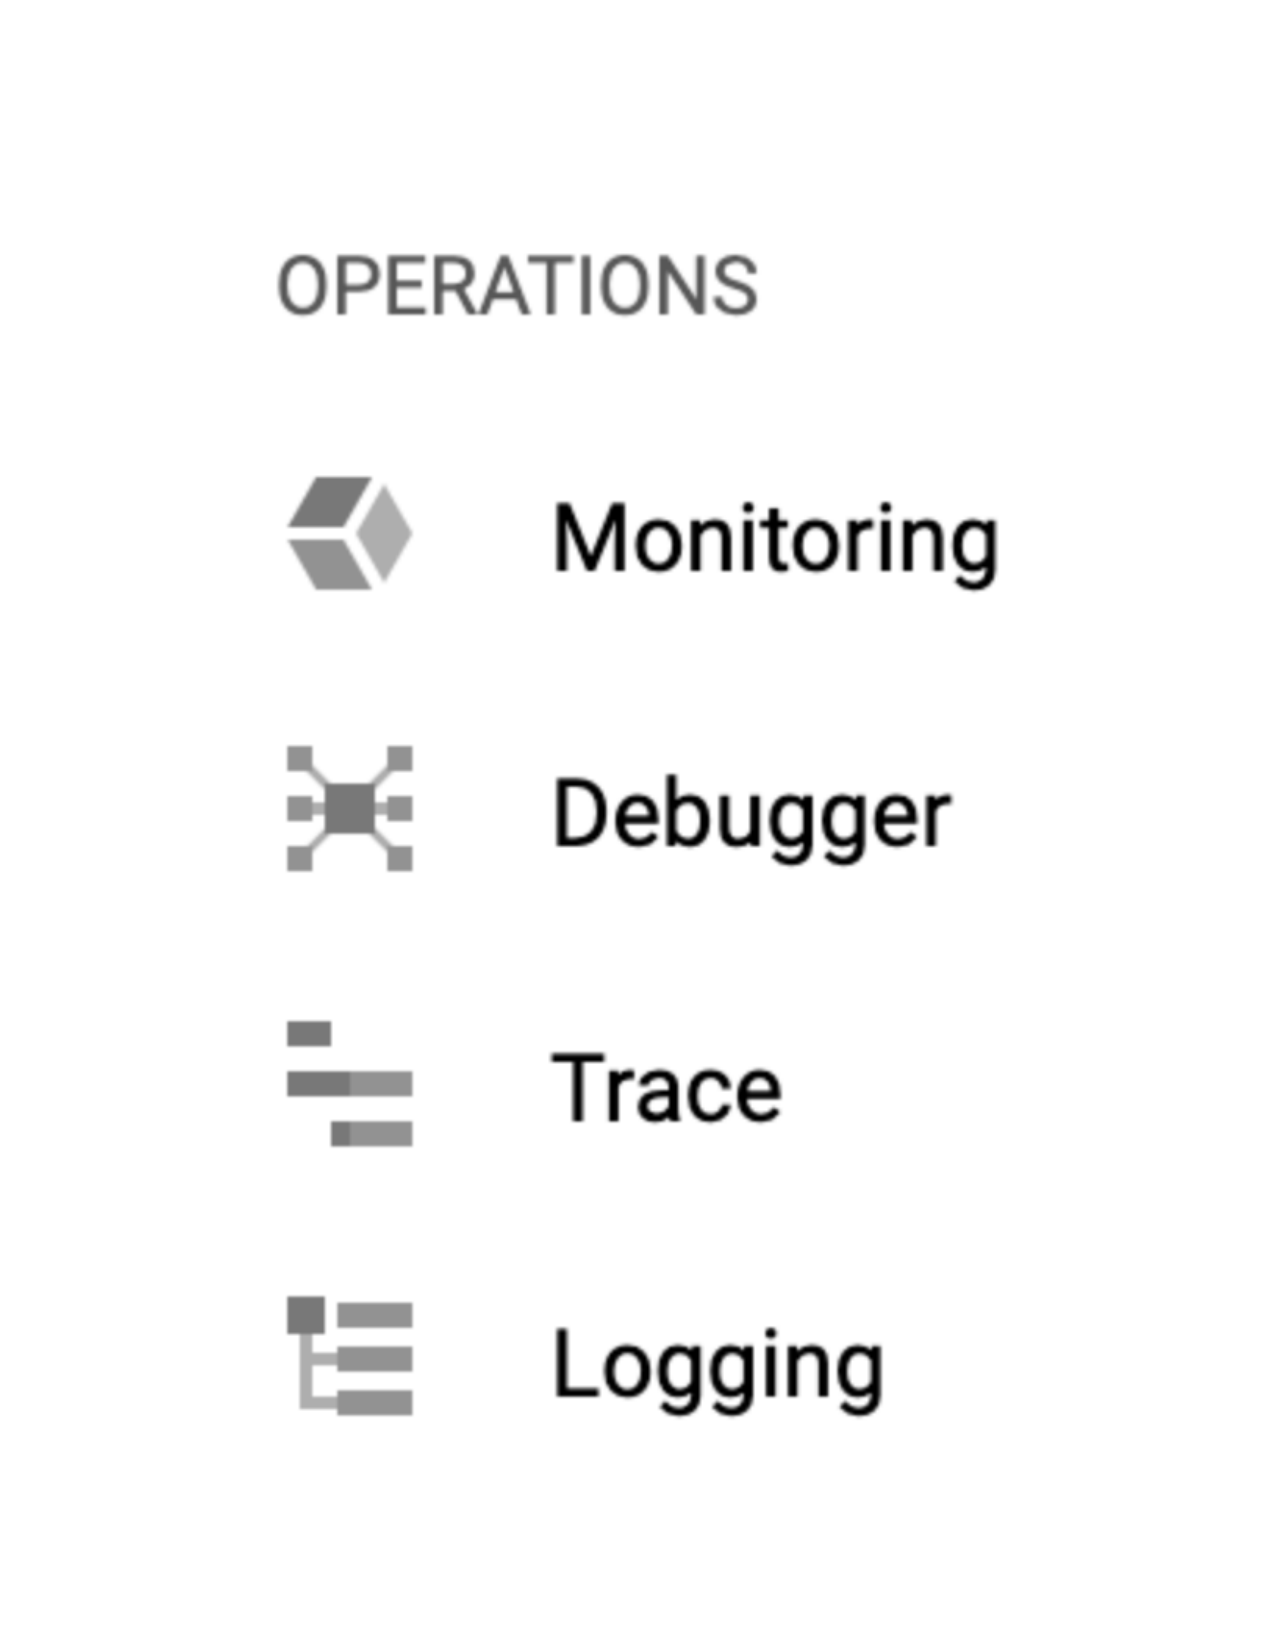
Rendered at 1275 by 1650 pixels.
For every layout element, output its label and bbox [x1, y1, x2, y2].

picture [150, 150, 1275, 1501]
